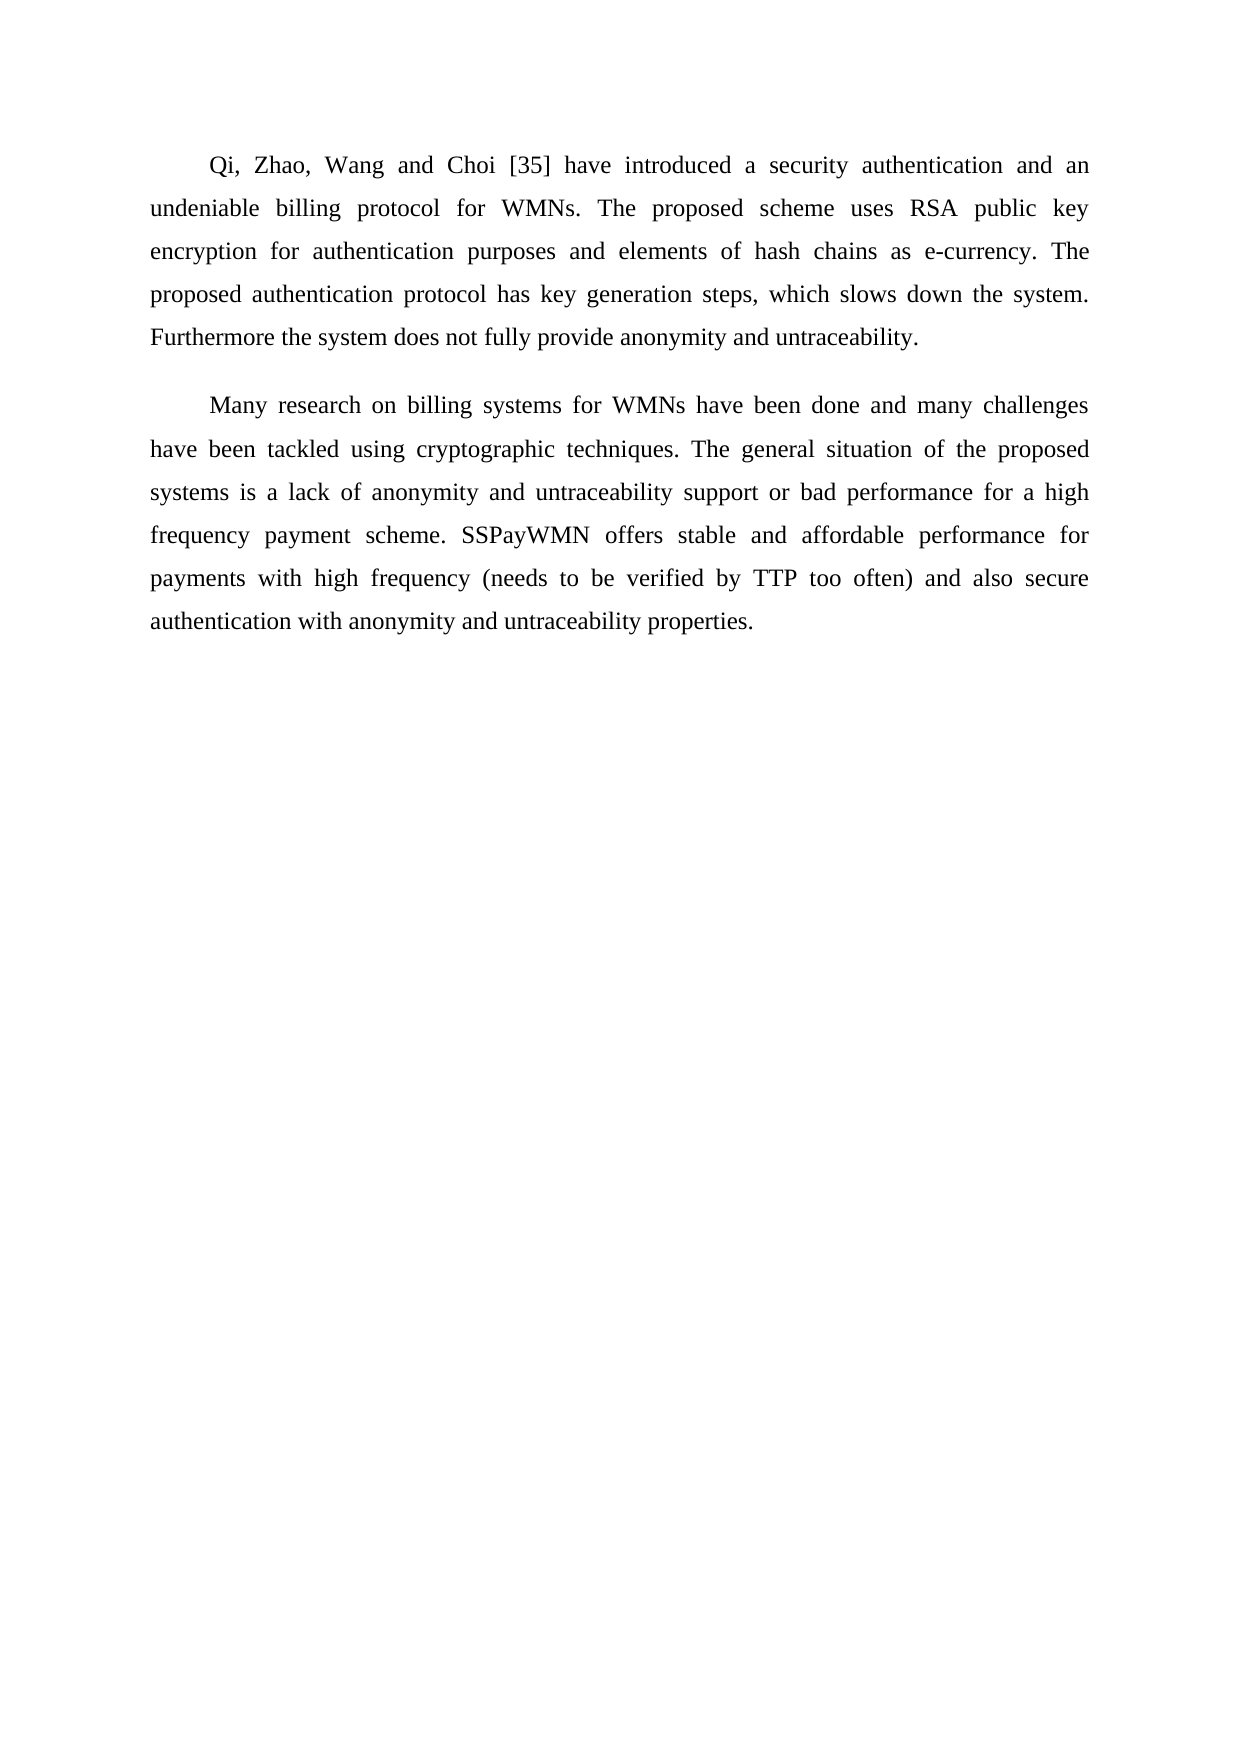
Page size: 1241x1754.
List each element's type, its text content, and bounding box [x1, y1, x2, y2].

text Many research on billing systems for WMNs have been done and many challenges have been tackled using cryptographic techniques. The general situation of the proposed systems is a lack of anonymity and untraceability support or bad performance for a high frequency payment scheme. SSPayWMN offers stable and affordable performance for payments with high frequency (needs to be verified by TTP too often) and also secure authentication with anonymity and untraceability properties. [150, 391, 1090, 635]
text Qi, Zhao, Wang and Choi [35] have introduced a security authentication and an undeniable billing protocol for WMNs. The proposed scheme uses RSA public key encryption for authentication purposes and elements of hash chains as e-currency. The proposed authentication protocol has key generation steps, which slows down the system. Furthermore the system does not fully provide anonymity and untraceability. [150, 150, 1090, 351]
